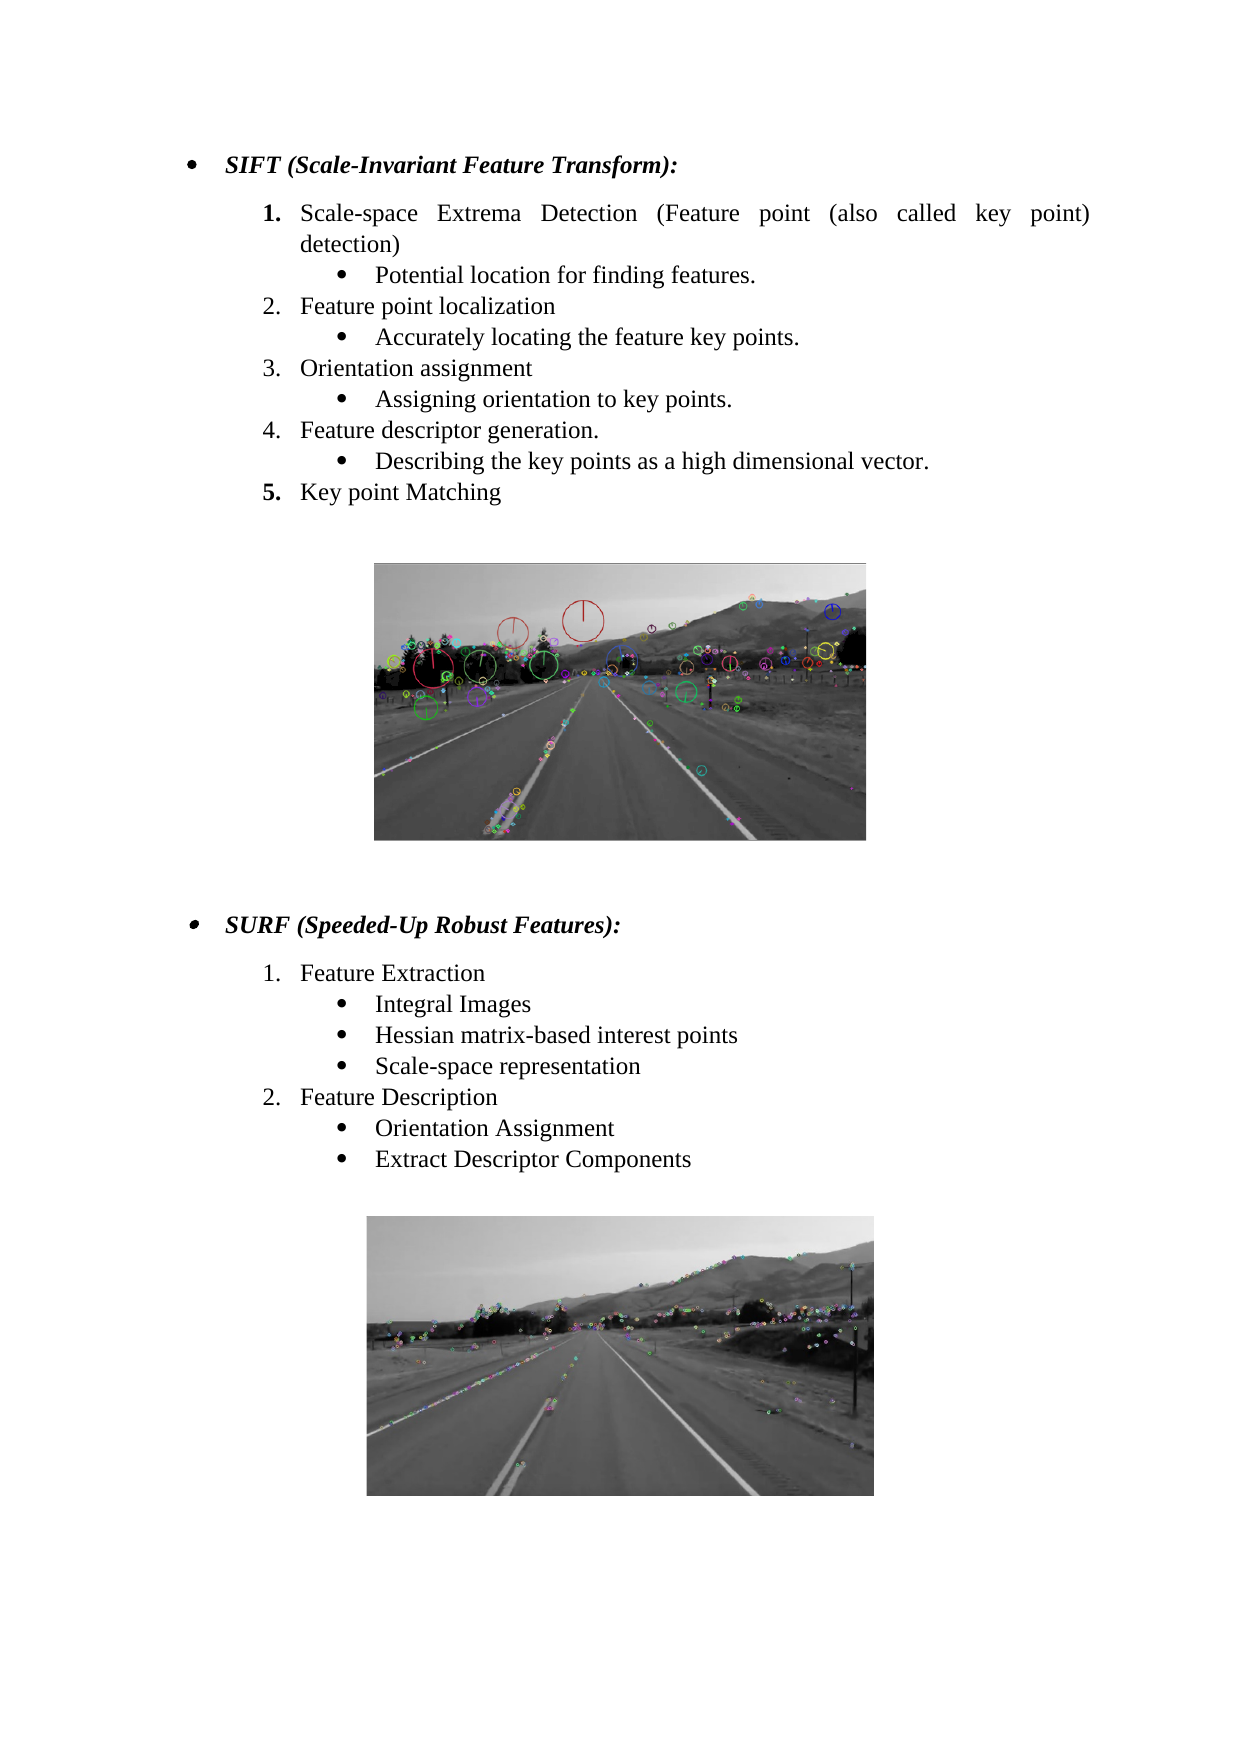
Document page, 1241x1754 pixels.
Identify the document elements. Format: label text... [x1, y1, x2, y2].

list Orientation assignment [262, 353, 1090, 382]
list SURF (Speeded-Up Robust Features): [187, 910, 1090, 939]
list Describing the key points as a high dimensional vector. [337, 446, 1090, 475]
picture [366, 1216, 874, 1496]
list Feature Extraction [262, 958, 1090, 986]
picture [374, 563, 867, 841]
list Assigning orientation to key points. [337, 384, 1090, 413]
list Hessian matrix-based interest points [337, 1020, 1090, 1048]
list Accurately locating the feature key points. [337, 322, 1090, 351]
list Feature point localization [262, 291, 1090, 319]
list Feature descriptor generation. [262, 415, 1090, 444]
list Feature Description [262, 1082, 1090, 1111]
list Integral Images [337, 989, 1090, 1017]
list Potential location for finding features. [337, 260, 1090, 288]
list Key point Matching [262, 477, 1090, 506]
list SIFT (Scale-Invariant Feature Transform): [187, 150, 1090, 179]
list Scale-space Extrema Detection (Feature point (also called key point) detection) [262, 198, 1090, 257]
list Extract Descriptor Components [337, 1144, 1090, 1173]
list Scale-space representation [337, 1051, 1090, 1079]
list Orientation Assignment [337, 1113, 1090, 1142]
